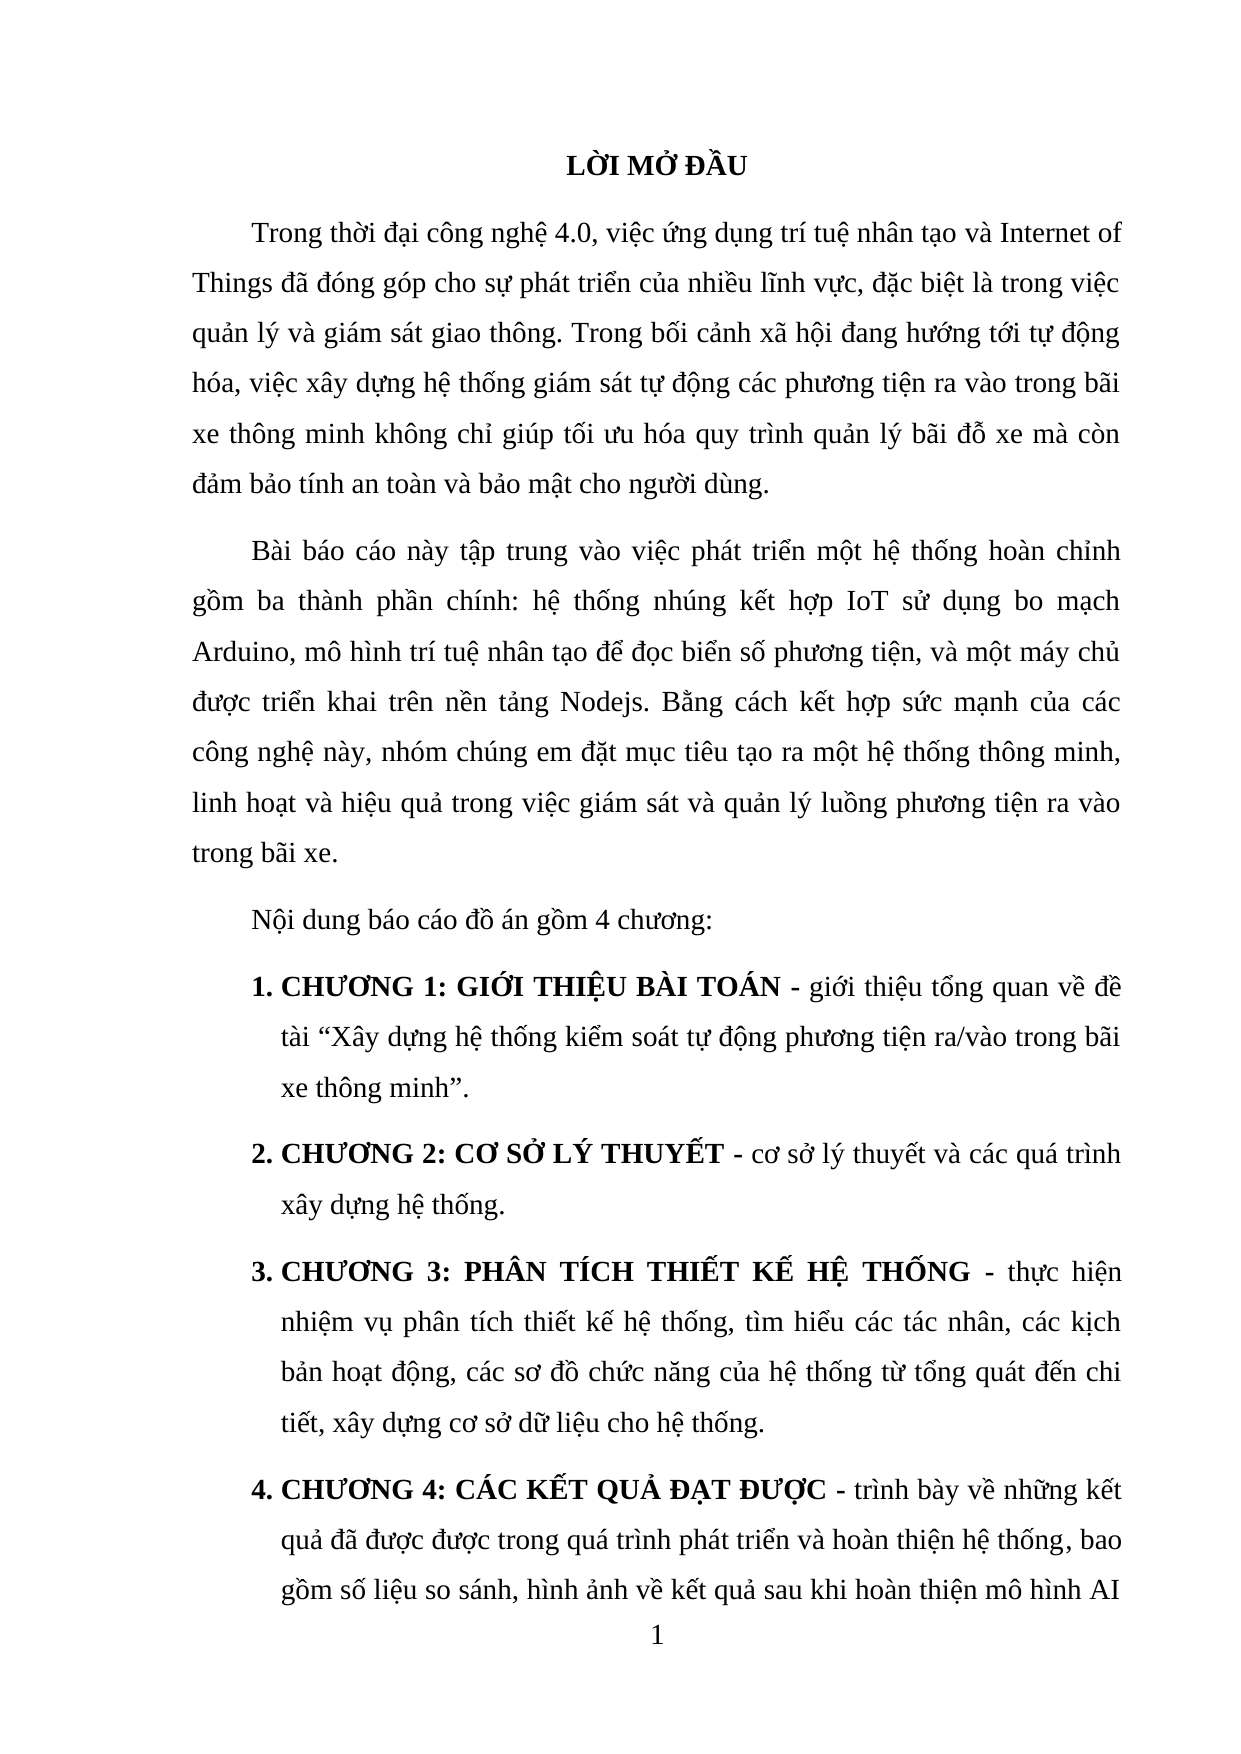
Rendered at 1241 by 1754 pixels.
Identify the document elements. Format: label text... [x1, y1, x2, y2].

subtitle LỜI MỞ ĐẦU [192, 148, 1122, 181]
text Bài báo cáo này tập trung vào việc phát triển một hệ thống hoàn chỉnh gồm ba thành phần chính: hệ thống nhúng kết hợp IoT sử dụng bo mạch Arduino, mô hình trí tuệ nhân tạo để đọc biển số phương tiện, và một máy chủ được triển khai trên nền tảng Nodejs. Bằng cách kết hợp sức mạnh của các công nghệ này, nhóm chúng em đặt mục tiêu tạo ra một hệ thống thông minh, linh hoạt và hiệu quả trong việc giám sát và quản lý luồng phương tiện ra vào trong bãi xe. [192, 533, 1122, 869]
text Nội dung báo cáo đồ án gồm 4 chương: [192, 902, 1122, 936]
list CHƯƠNG 3: PHÂN TÍCH THIẾT KẾ HỆ THỐNG - thực hiện nhiệm vụ phân tích thiết kế hệ thống, tìm hiểu các tác nhân, các kịch bản hoạt động, các sơ đồ chức năng của hệ thống từ tổng quát đến chi tiết, xây dựng cơ sở dữ liệu cho hệ thống. [251, 1254, 1122, 1438]
list CHƯƠNG 2: CƠ SỞ LÝ THUYẾT - cơ sở lý thuyết và các quá trình xây dựng hệ thống. [251, 1137, 1122, 1221]
list CHƯƠNG 1: GIỚI THIỆU BÀI TOÁN - giới thiệu tổng quan về đề tài “Xây dựng hệ thống kiểm soát tự động phương tiện ra/vào trong bãi xe thông minh”. [251, 969, 1122, 1103]
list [251, 1472, 1122, 1606]
text Trong thời đại công nghệ 4.0, việc ứng dụng trí tuệ nhân tạo và Internet of Things đã đóng góp cho sự phát triển của nhiều lĩnh vực, đặc biệt là trong việc quản lý và giám sát giao thông. Trong bối cảnh xã hội đang hướng tới tự động hóa, việc xây dựng hệ thống giám sát tự động các phương tiện ra vào trong bãi xe thông minh không chỉ giúp tối ưu hóa quy trình quản lý bãi đỗ xe mà còn đảm bảo tính an toàn và bảo mật cho người dùng. [192, 215, 1122, 500]
